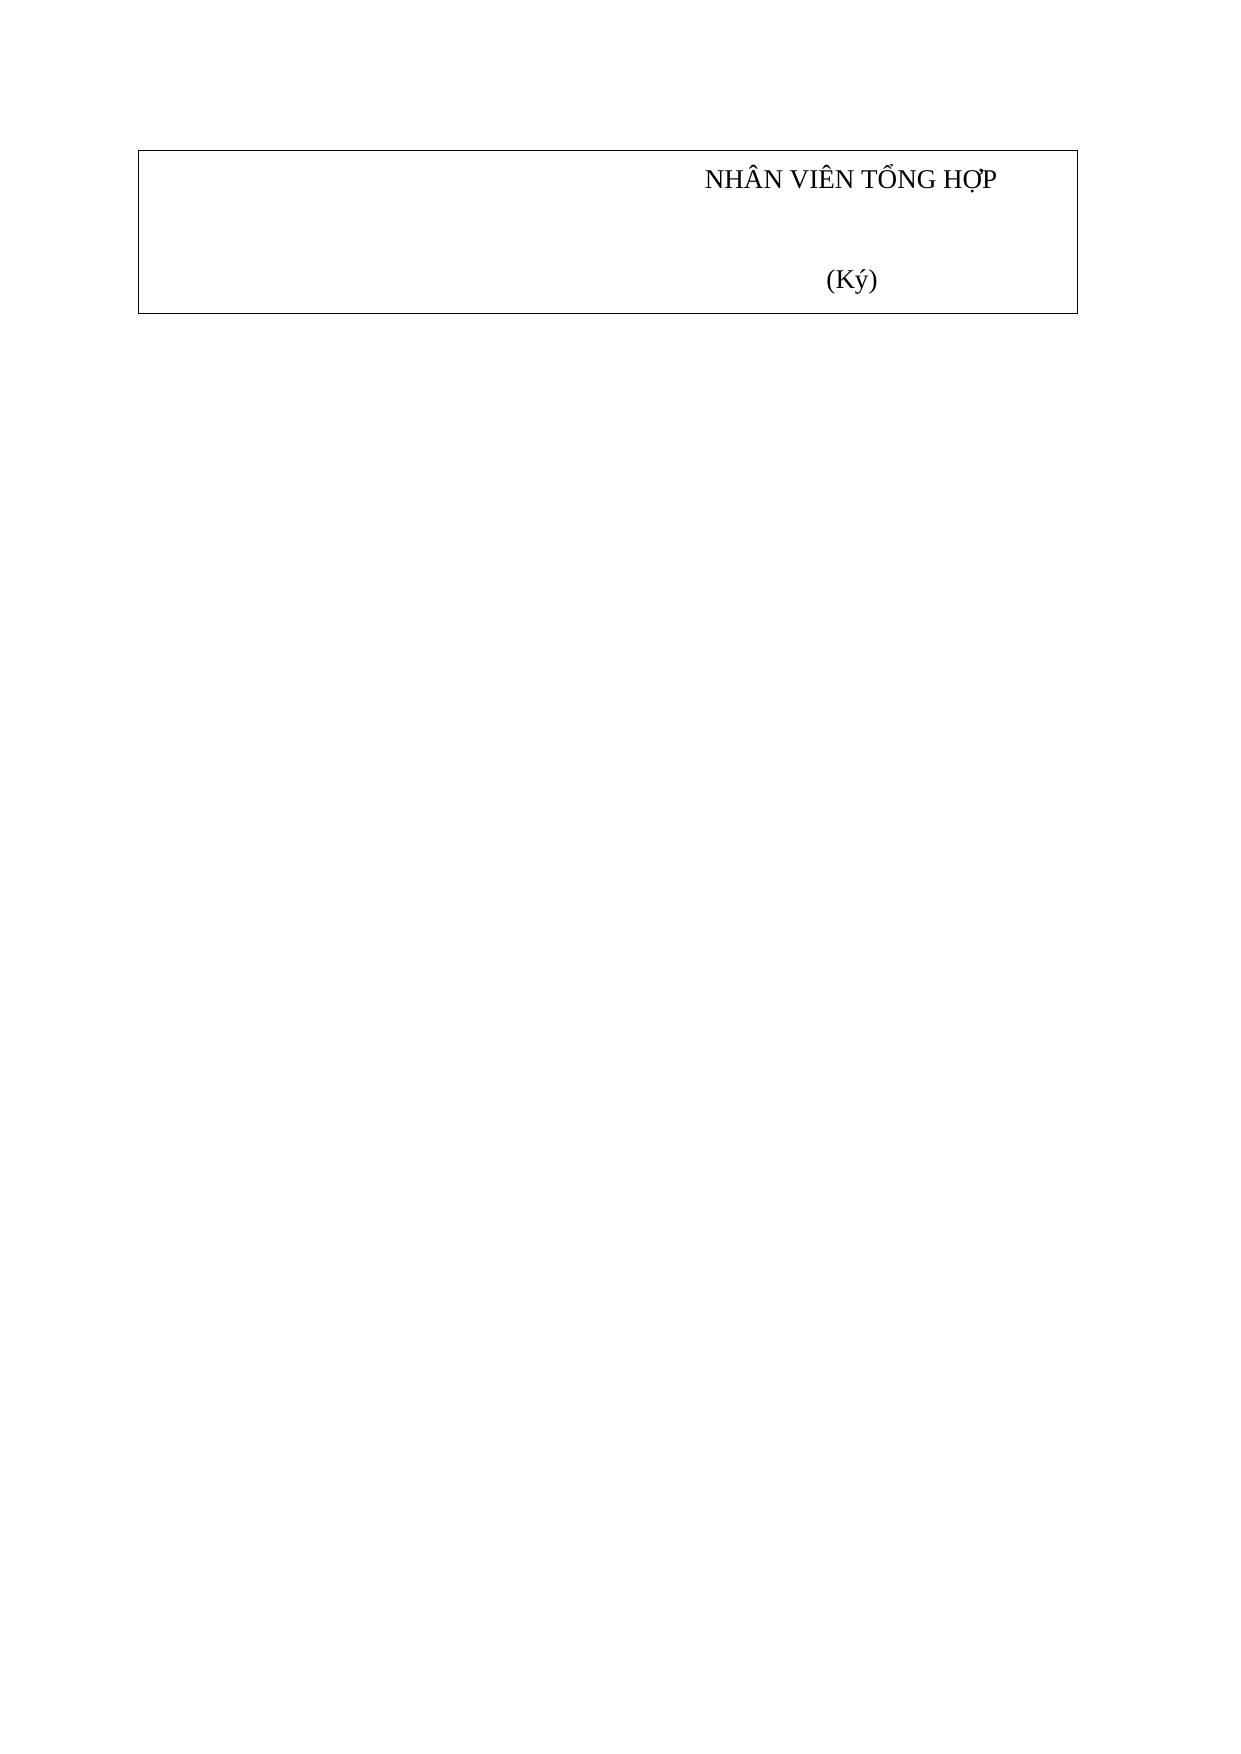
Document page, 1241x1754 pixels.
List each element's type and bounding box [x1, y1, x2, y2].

table_header [139, 151, 1077, 313]
